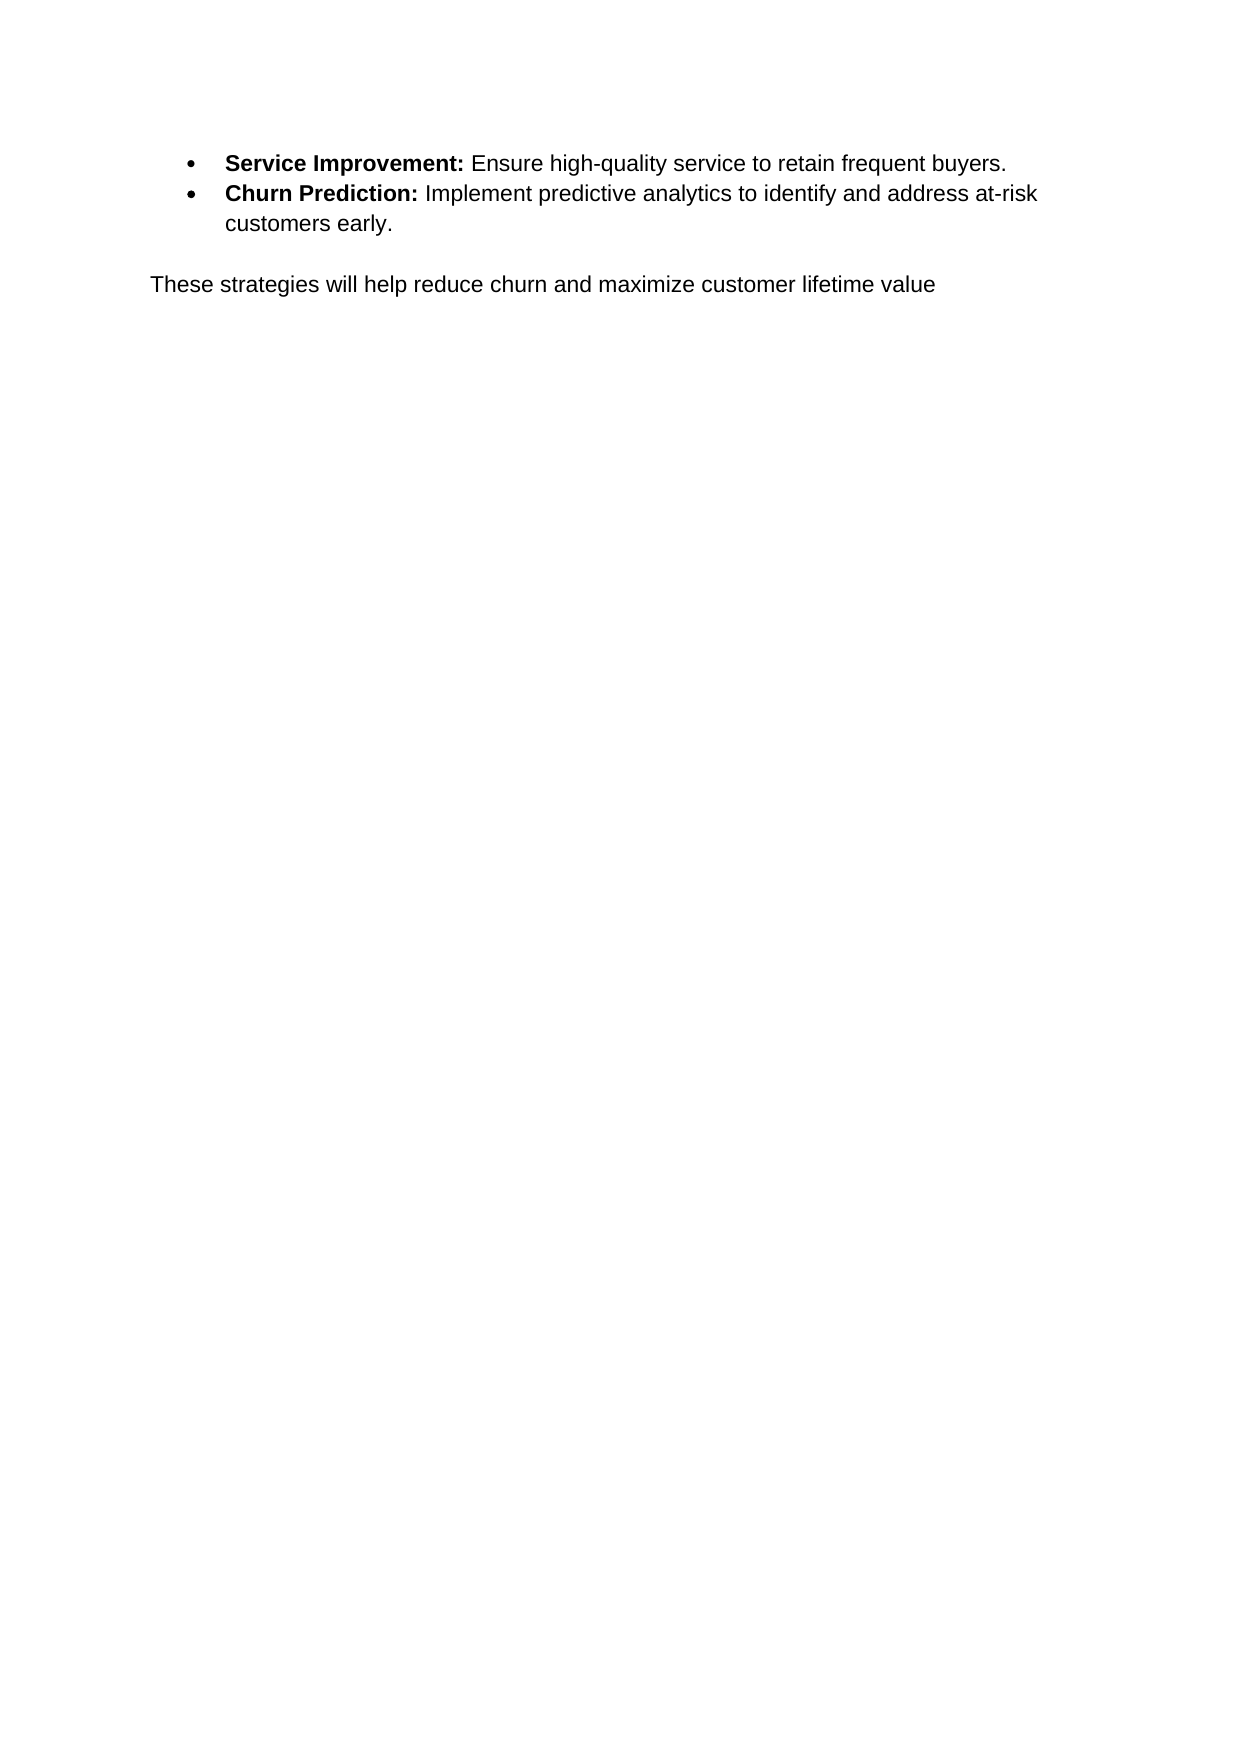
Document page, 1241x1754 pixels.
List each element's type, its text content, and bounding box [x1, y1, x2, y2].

list Churn Prediction: Implement predictive analytics to identify and address at-risk customers early. [187, 180, 1090, 237]
list Service Improvement: Ensure high-quality service to retain frequent buyers. [187, 150, 1090, 176]
text These strategies will help reduce churn and maximize customer lifetime value [150, 271, 1090, 297]
